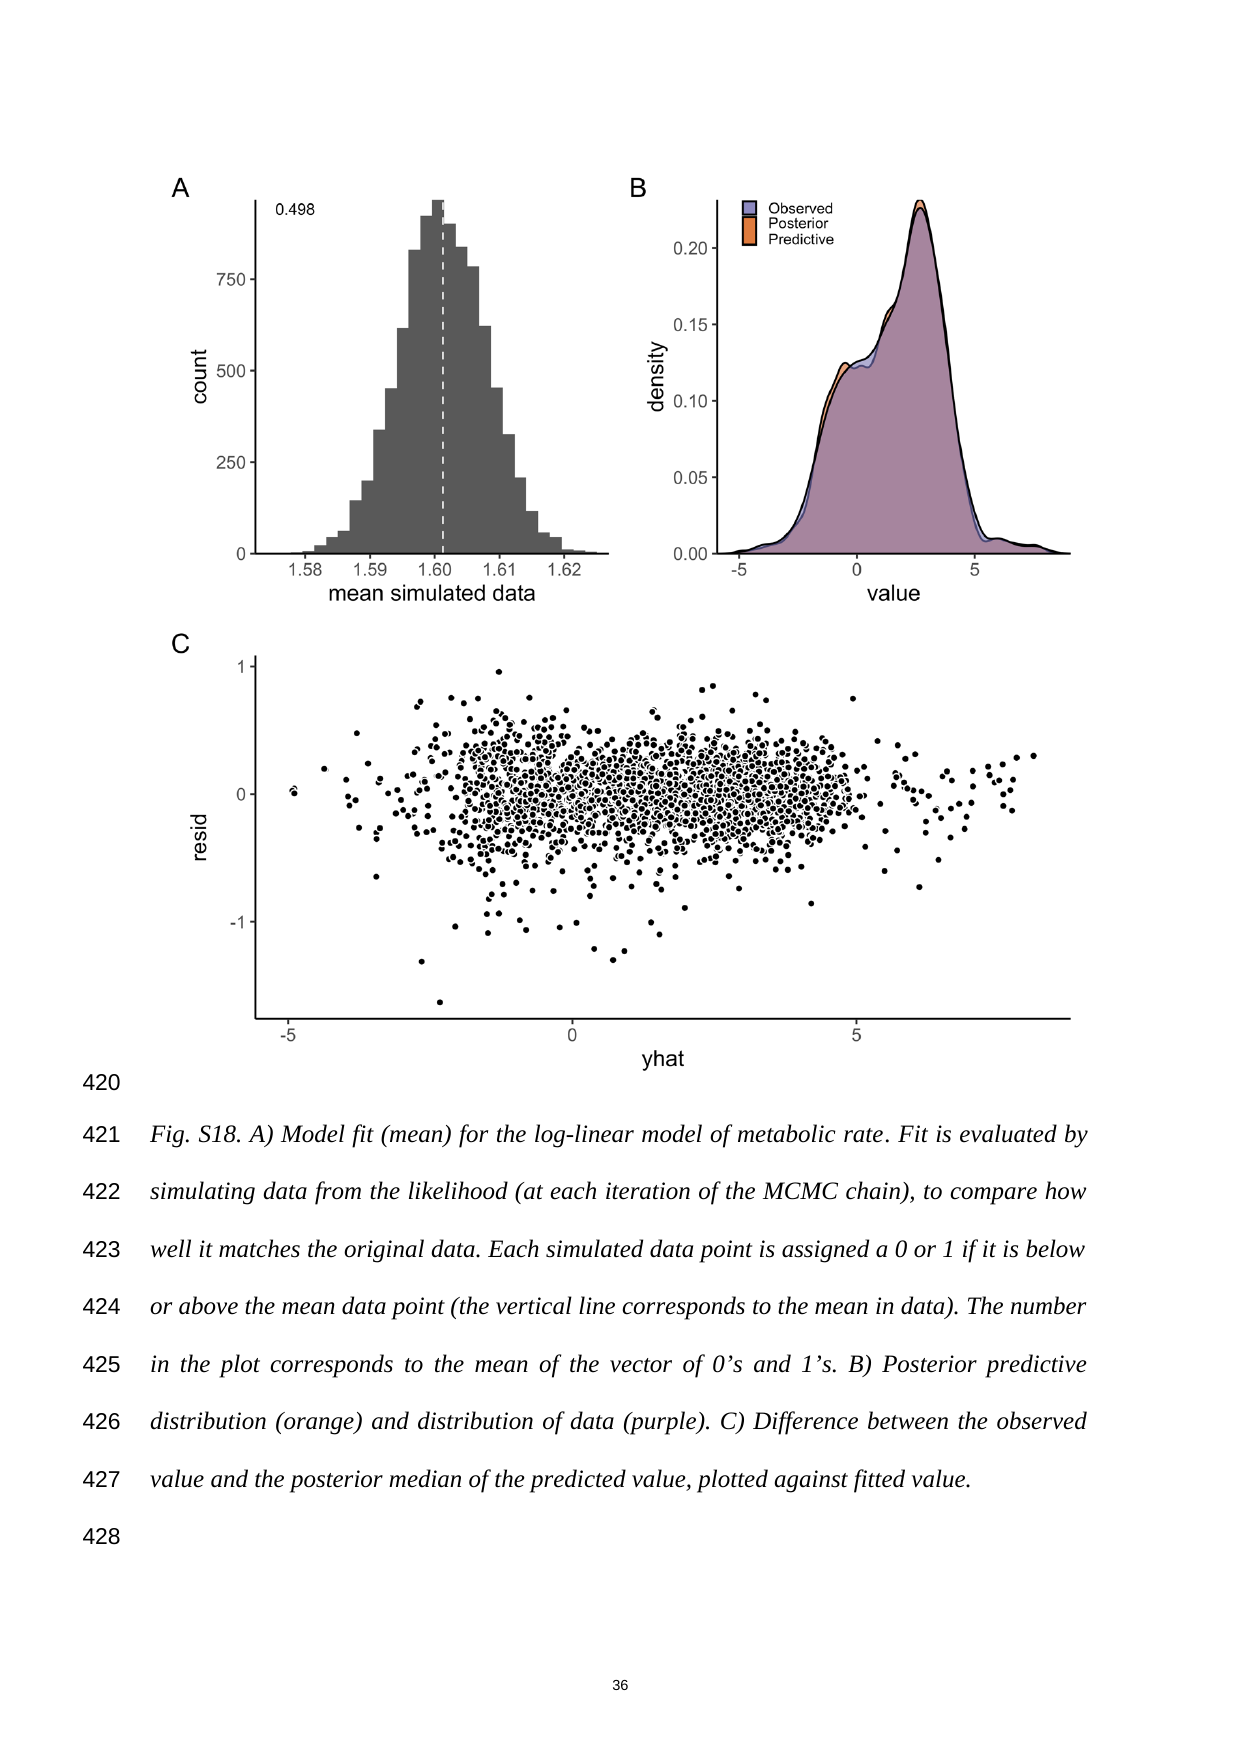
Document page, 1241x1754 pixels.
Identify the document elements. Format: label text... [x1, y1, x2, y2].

picture [150, 150, 1091, 1091]
text Fig. S18. A) Model fit (mean) for the log-linear model of metabolic rate. Fit is evaluated by simulating data from the likelihood (at each iteration of the MCMC chain), to compare how well it matches the original data. Each simulated data point is assigned a 0 or 1 if it is below or above the mean data point (the vertical line corresponds to the mean in data). The number in the plot corresponds to the mean of the vector of 0’s and 1’s. B) Posterior predictive distribution (orange) and distribution of data (purple). C) Difference between the observed value and the posterior median of the predicted value, plotted against fitted value. [150, 1119, 1090, 1493]
